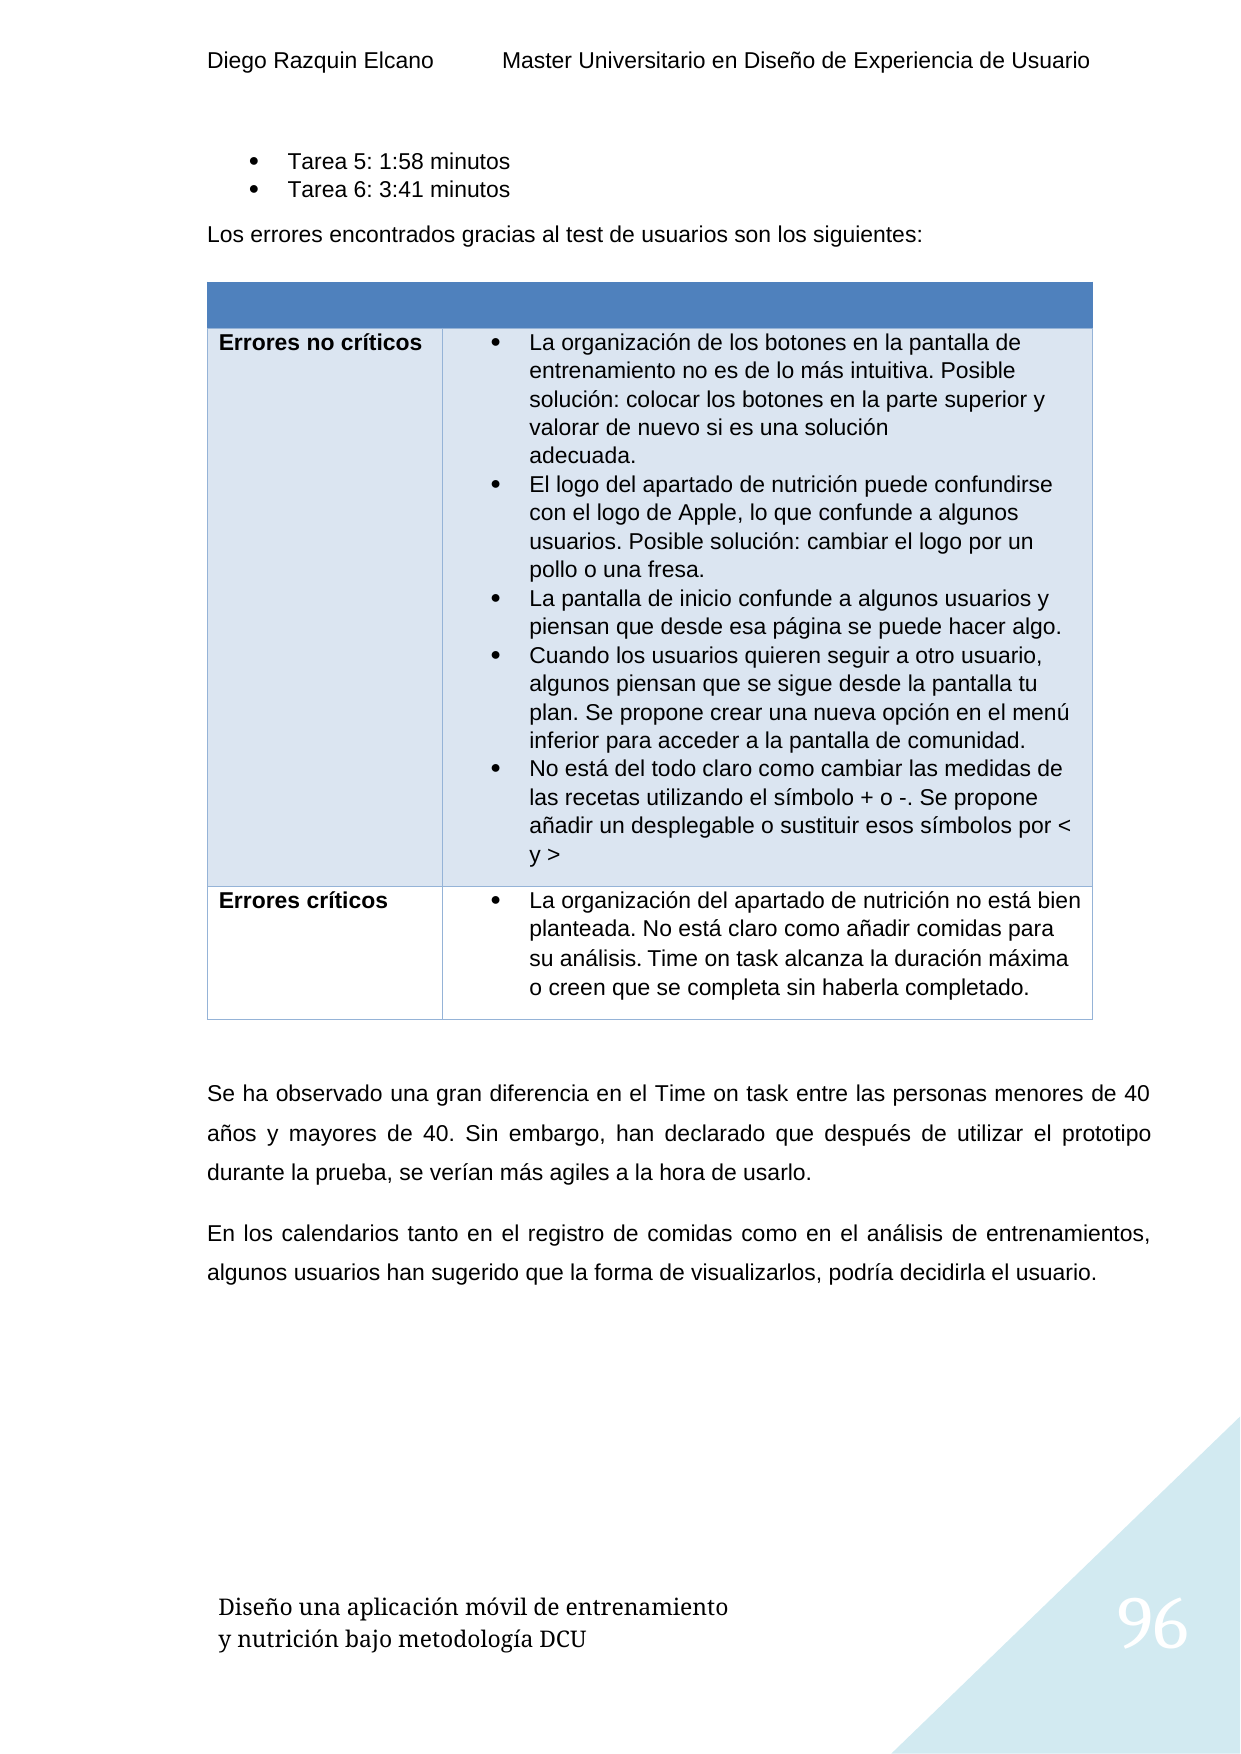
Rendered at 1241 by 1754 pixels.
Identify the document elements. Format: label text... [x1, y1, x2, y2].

table_cell Errores críticos [208, 887, 442, 1019]
table_cell La organización del apartado de nutrición no está bien planteada. No está claro como añadir comidas para su análisis. Time on task alcanza la duración máxima o creen que se completa sin haberla completado. [443, 887, 1092, 1019]
list Tarea 5: 1:58 minutos [250, 148, 1152, 174]
table_header [208, 283, 442, 328]
table_cell La organización de los botones en la pantalla de entrenamiento no es de lo más intuitiva. Posible solución: colocar los botones en la parte superior y valorar de nuevo si es una solución adecuada. El logo del apartado de nutrición puede confundirse con el logo de Apple, lo que confunde a algunos usuarios. Posible solución: cambiar el logo por un pollo o una fresa. La pantalla de inicio confunde a algunos usuarios y piensan que desde esa página se puede hacer algo. Cuando los usuarios quieren seguir a otro usuario, algunos piensan que se sigue desde la pantalla tu plan. Se propone crear una nueva opción en el menú inferior para acceder a la pantalla de comunidad. No está del todo claro como cambiar las medidas de las recetas utilizando el símbolo + o -. Se propone añadir un desplegable o sustituir esos símbolos por < y > [443, 329, 1092, 886]
text En los calendarios tanto en el registro de comidas como en el análisis de entrenamientos, algunos usuarios han sugerido que la forma de visualizarlos, podría decidirla el usuario. [207, 1219, 1152, 1285]
text Los errores encontrados gracias al test de usuarios son los siguientes: [207, 221, 1152, 248]
text Se ha observado una gran diferencia en el Time on task entre las personas menores de 40 años y mayores de 40. Sin embargo, han declarado que después de utilizar el prototipo durante la prueba, se verían más agiles a la hora de usarlo. [207, 1080, 1152, 1186]
list Tarea 6: 3:41 minutos [250, 176, 1152, 202]
table_header [443, 283, 1092, 328]
table_cell Errores no críticos [208, 329, 442, 886]
